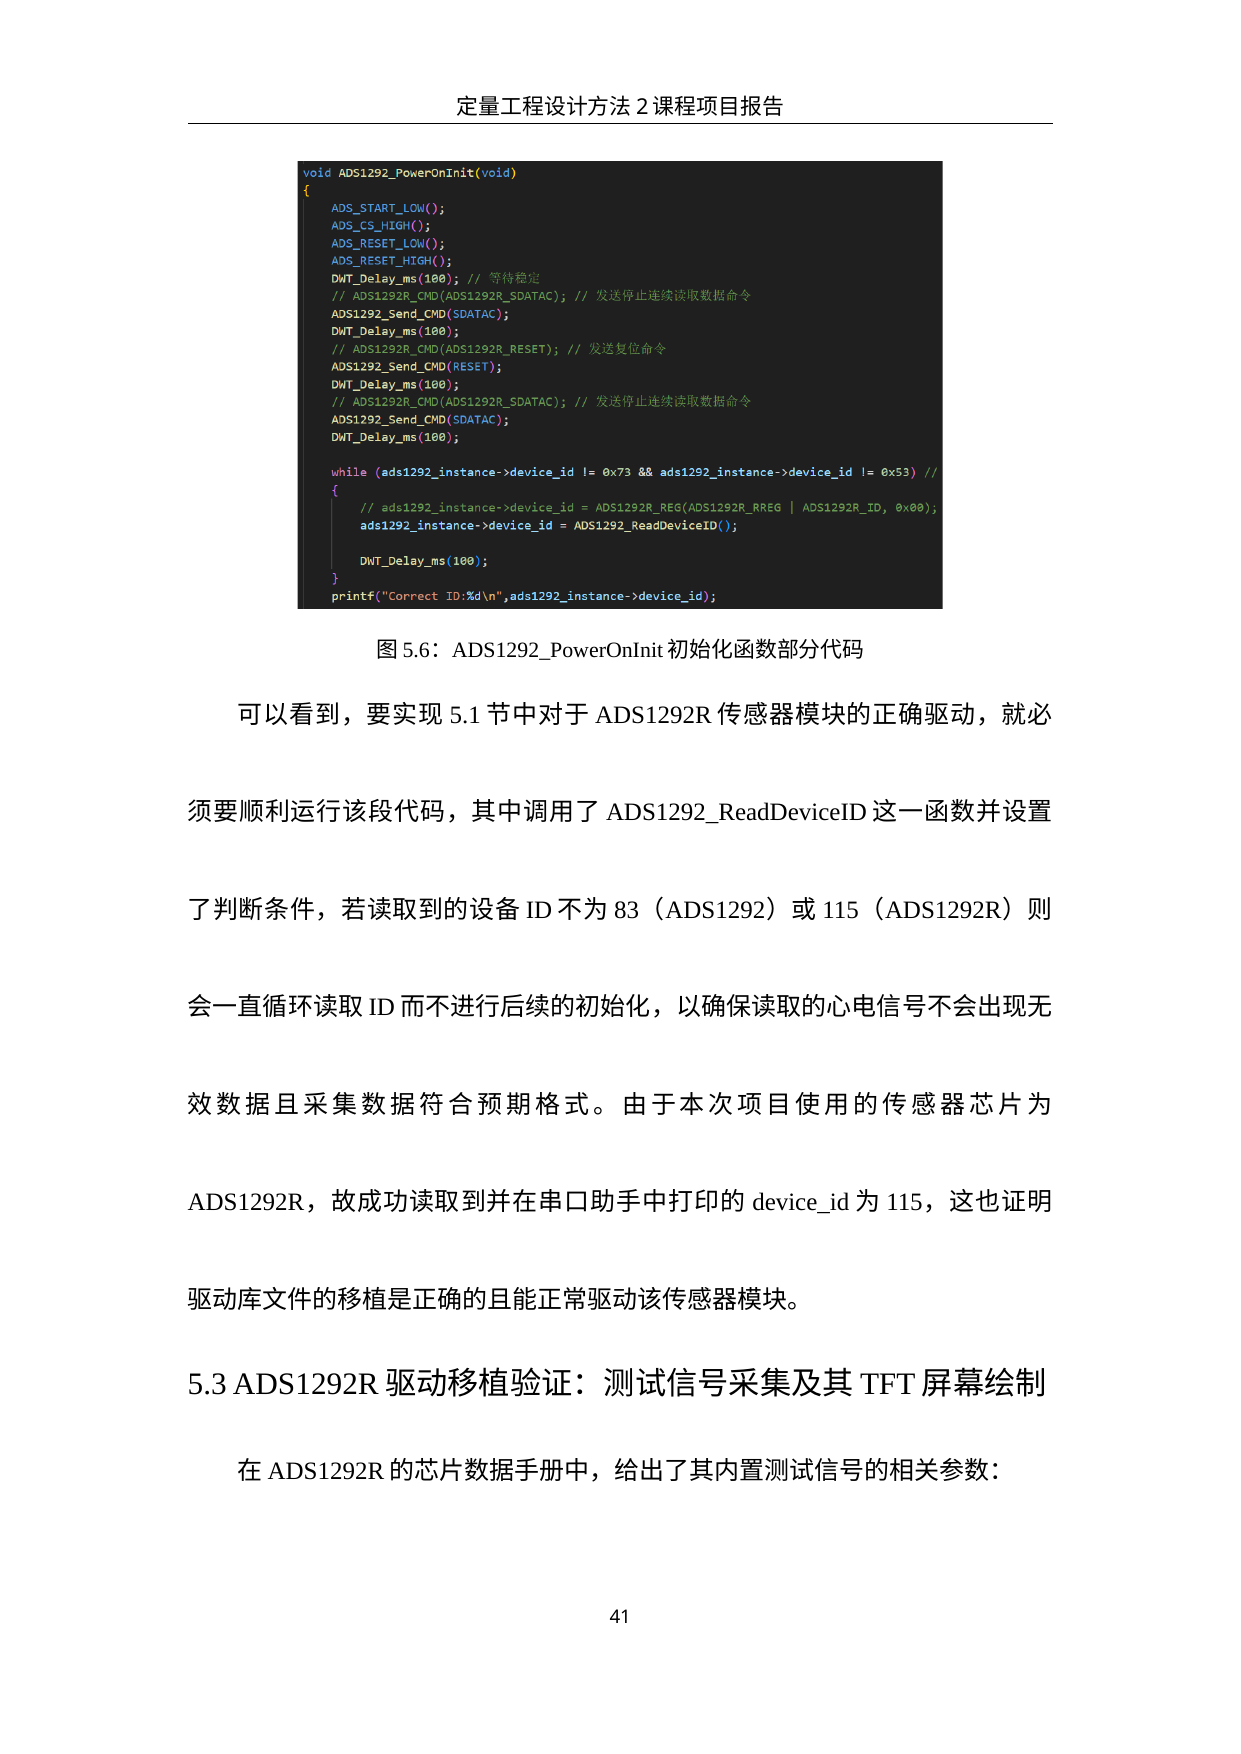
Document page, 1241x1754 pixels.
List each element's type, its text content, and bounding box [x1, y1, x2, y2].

text 可以看到，要实现5.1节中对于ADS1292R传感器模块的正确驱动，就必须要顺利运行该段代码，其中调用了ADS1292_ReadDeviceID这一函数并设置了判断条件，若读取到的设备ID不为83（ADS1292）或115（ADS1292R）则会一直循环读取ID而不进行后续的初始化，以确保读取的心电信号不会出现无效数据且采集数据符合预期格式。由于本次项目使用的传感器芯片为ADS1292R，故成功读取到并在串口助手中打印的device_id为115，这也证明驱动库文件的移植是正确的且能正常驱动该传感器模块。 [187, 680, 1053, 1330]
text 在ADS1292R的芯片数据手册中，给出了其内置测试信号的相关参数： [187, 1436, 1053, 1501]
text 图5.6：ADS1292_PowerOnInit初始化函数部分代码 [187, 632, 1053, 664]
picture [297, 161, 943, 609]
text 5.3 ADS1292R驱动移植验证：测试信号采集及其TFT屏幕绘制 [187, 1348, 1053, 1413]
